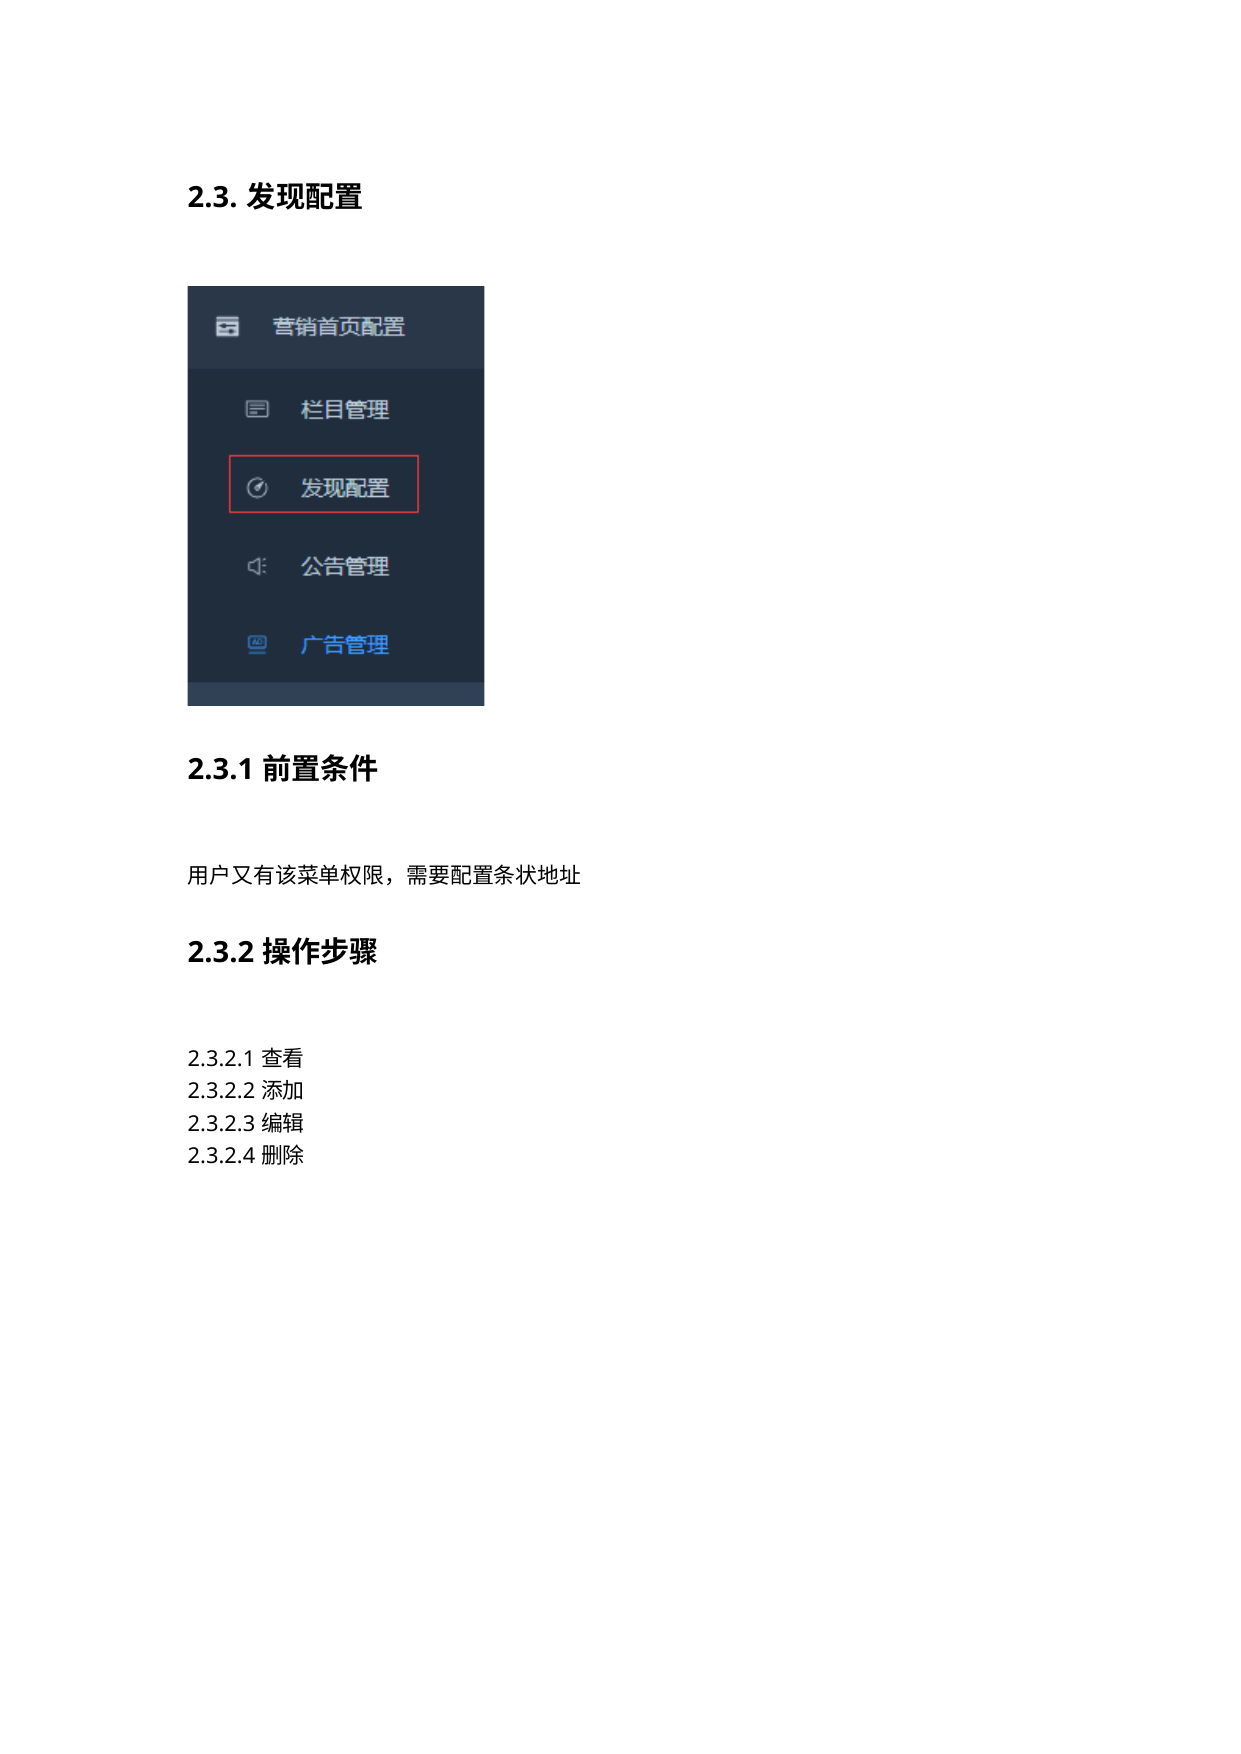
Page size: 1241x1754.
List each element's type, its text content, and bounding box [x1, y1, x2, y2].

subtitle 2.3.2 操作步骤 [187, 917, 1053, 982]
subtitle 发现配置 [187, 162, 1053, 227]
subtitle 2.3.1 前置条件 [187, 734, 1053, 799]
text 2.3.2.4 删除 [187, 1138, 1053, 1170]
picture [187, 286, 485, 706]
text 2.3.2.1 查看 [187, 1040, 1053, 1073]
text 用户又有该菜单权限，需要配置条状地址 [187, 858, 1053, 890]
text 2.3.2.2 添加 [187, 1073, 1053, 1105]
text 2.3.2.3 编辑 [187, 1105, 1053, 1138]
